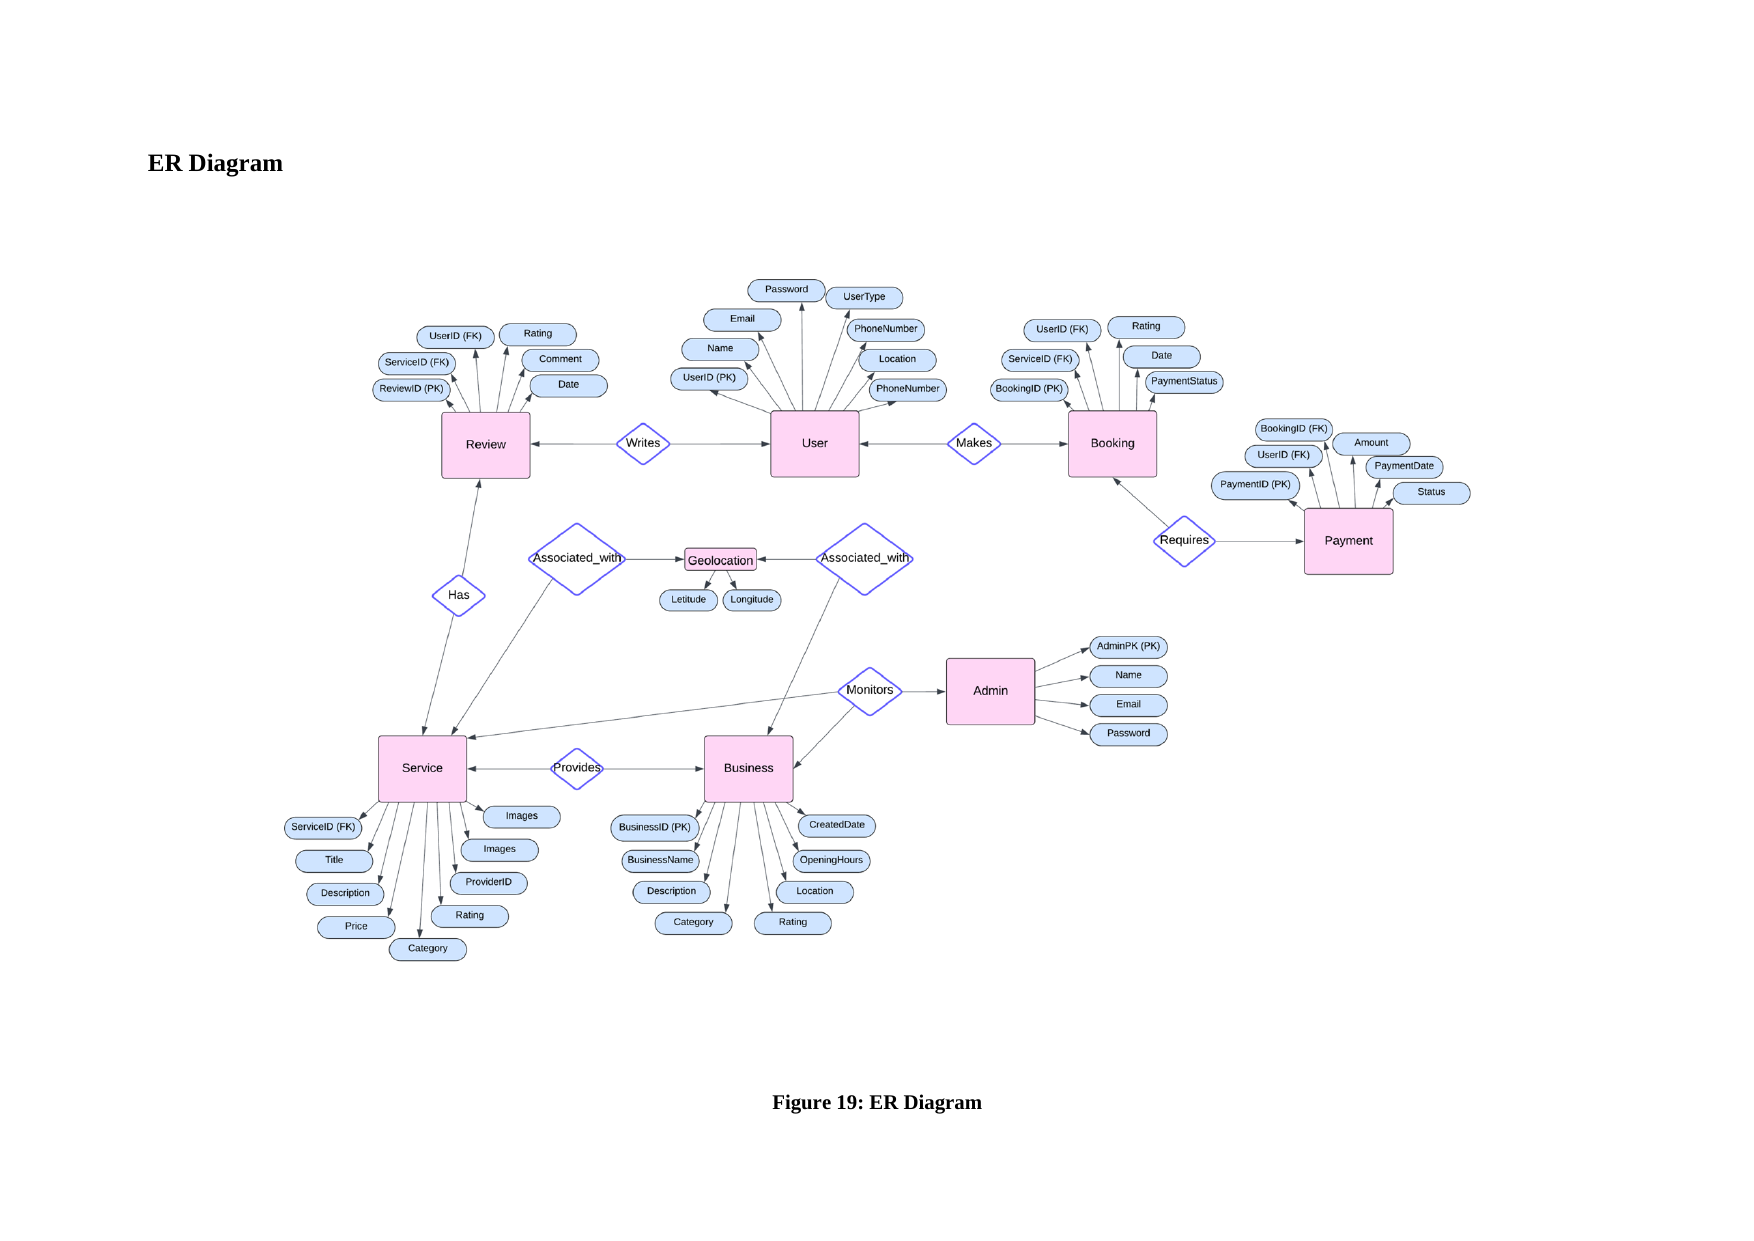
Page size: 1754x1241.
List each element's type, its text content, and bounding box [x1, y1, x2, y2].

picture [262, 257, 1492, 983]
text ER Diagram [148, 148, 1606, 176]
